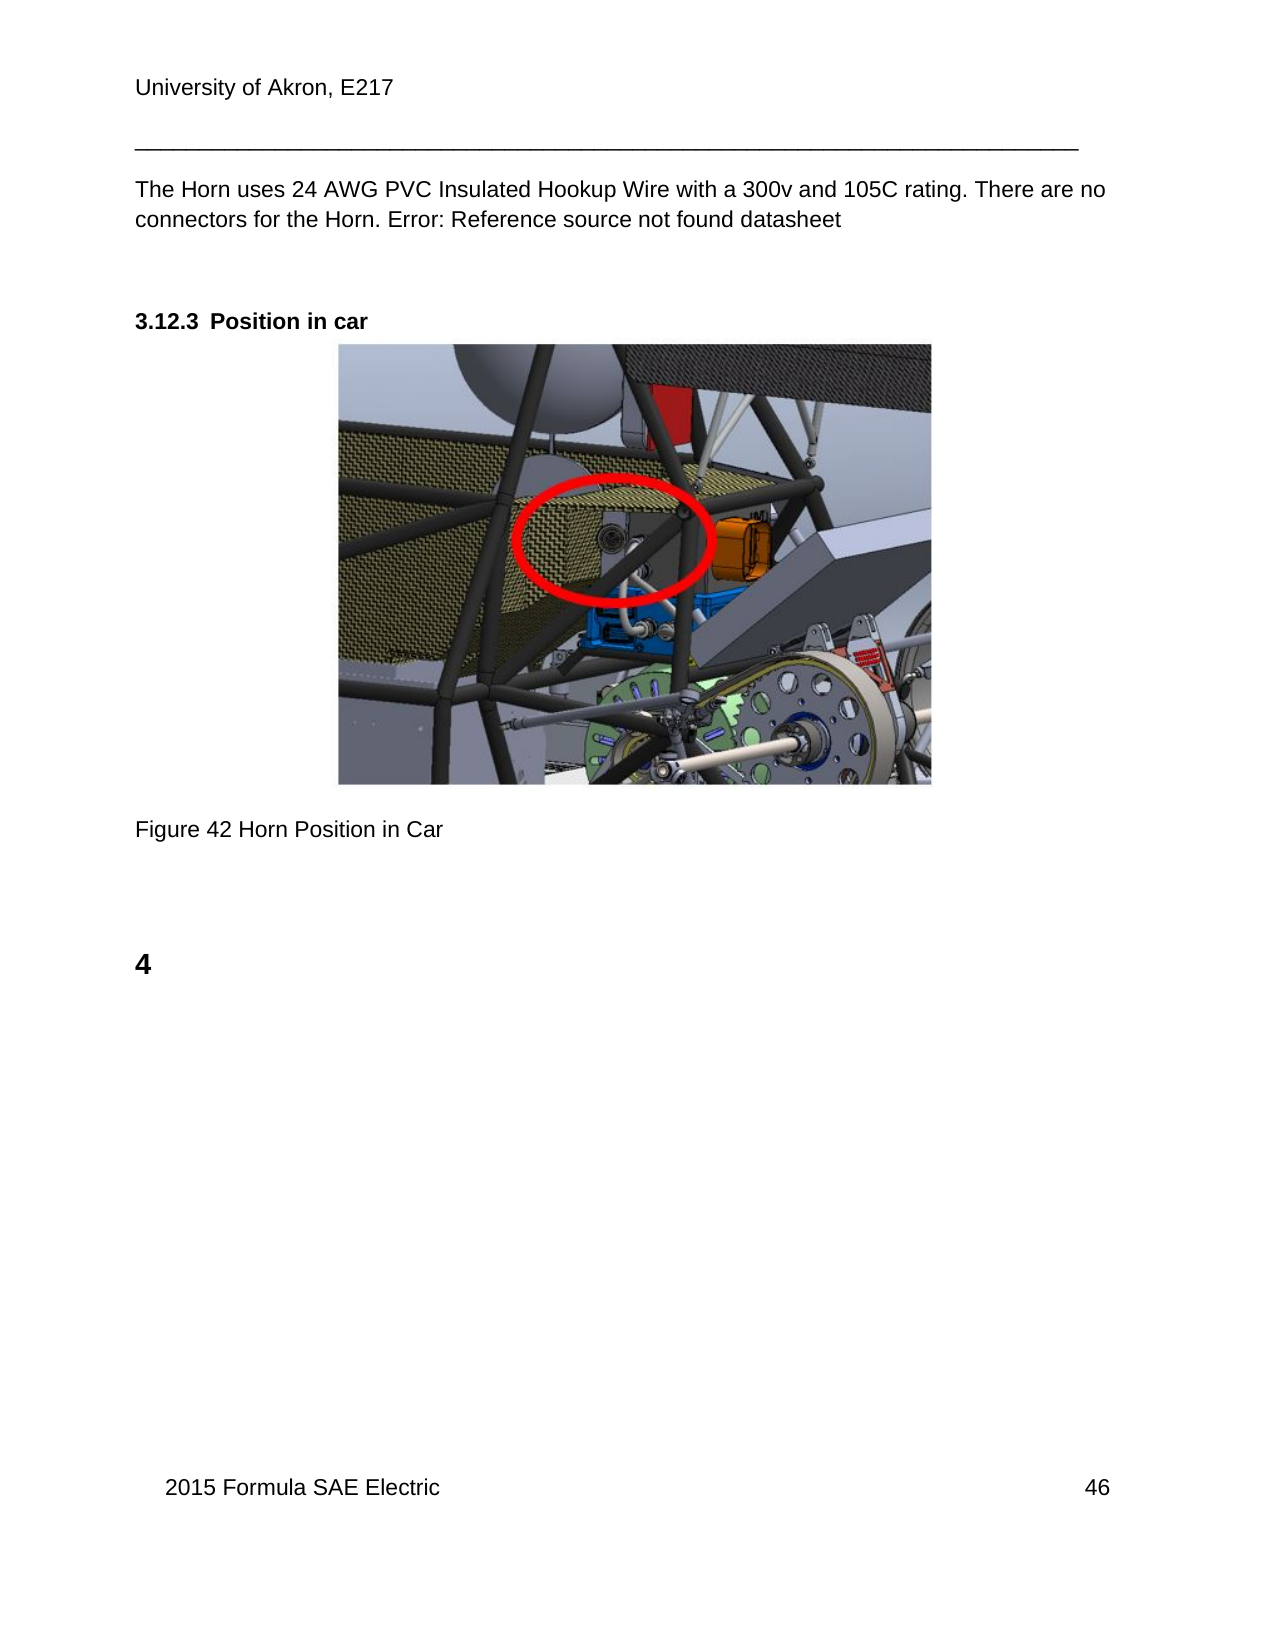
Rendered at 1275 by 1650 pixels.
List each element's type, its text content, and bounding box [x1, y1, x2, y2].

picture [331, 338, 944, 791]
text Figure 42 Horn Position in Car [135, 816, 1140, 842]
subtitle Position in car [135, 308, 1140, 334]
subtitle Accumulator [135, 947, 1140, 980]
